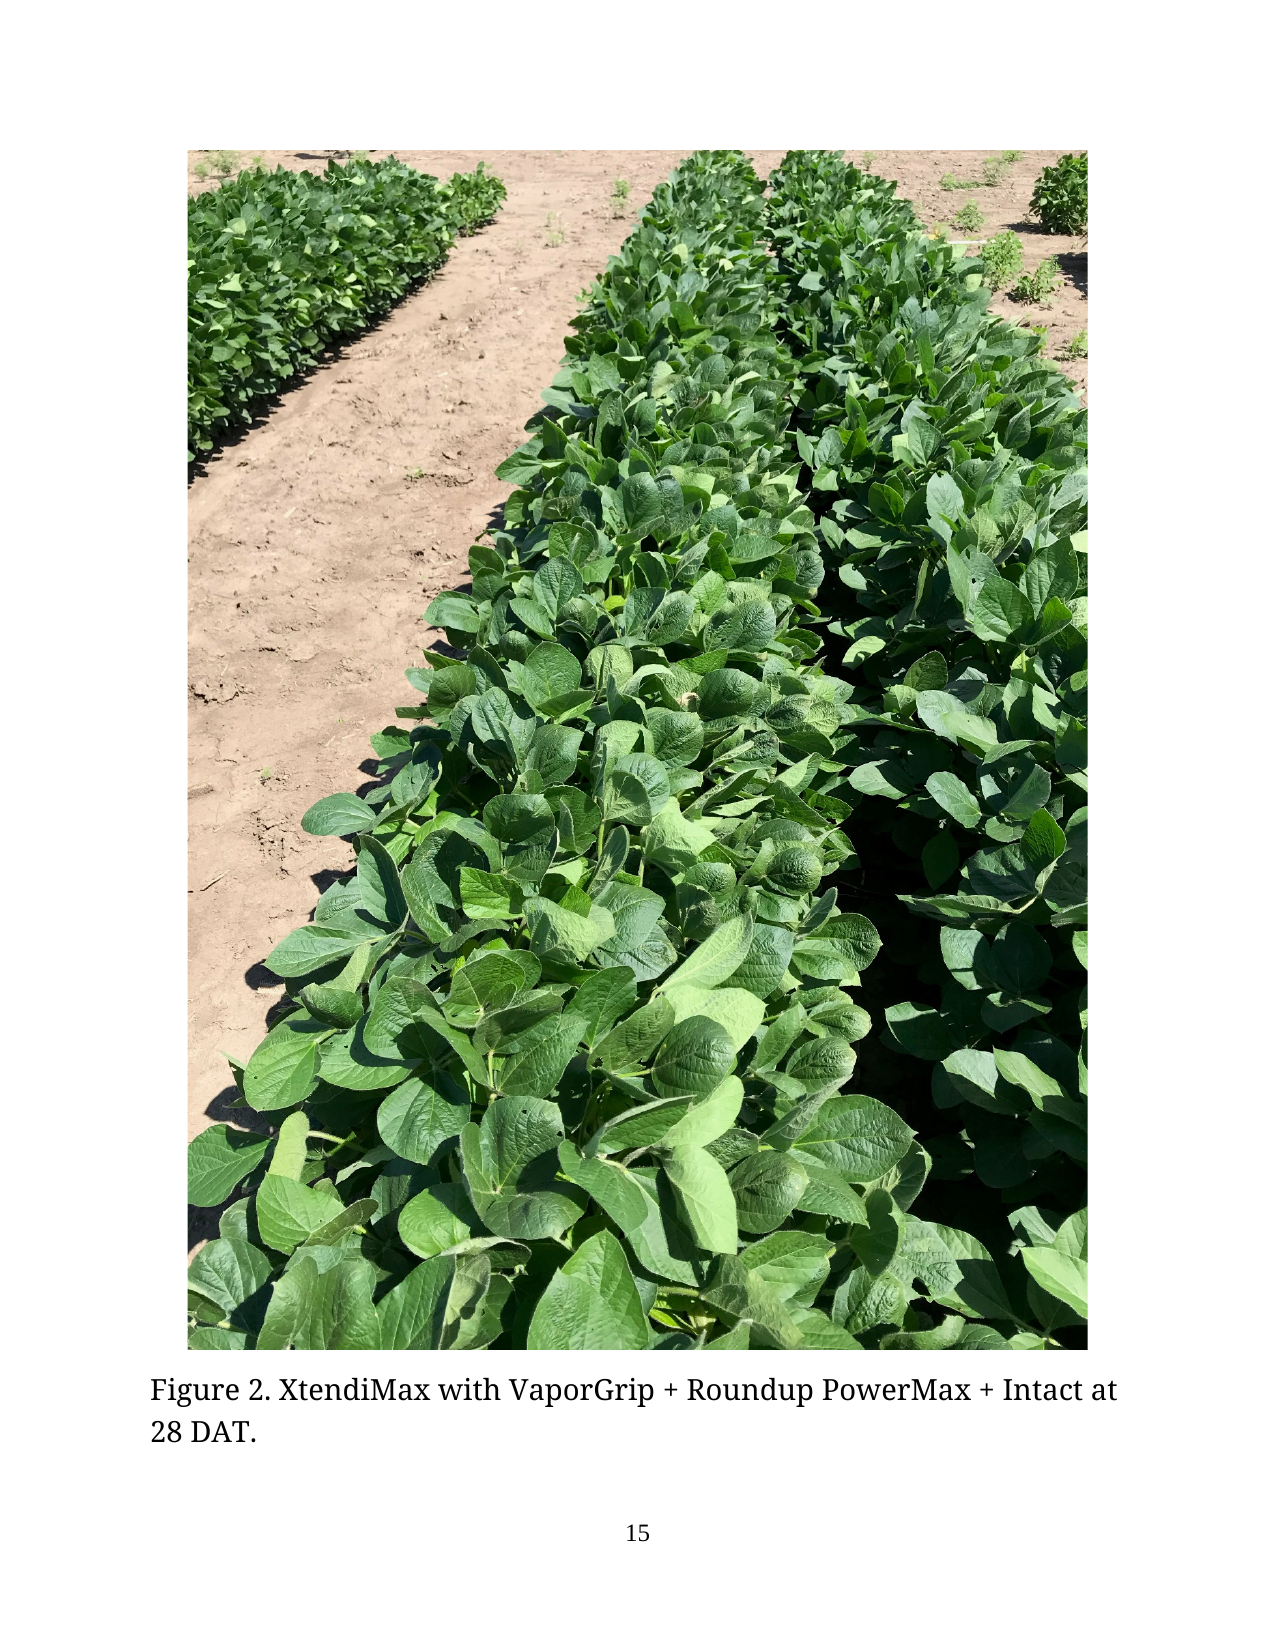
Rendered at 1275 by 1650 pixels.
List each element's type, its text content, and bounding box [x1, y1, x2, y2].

picture [187, 150, 1088, 1350]
text Figure 2. XtendiMax with VaporGrip + Roundup PowerMax + Intact at 28 DAT. [150, 1369, 1125, 1451]
